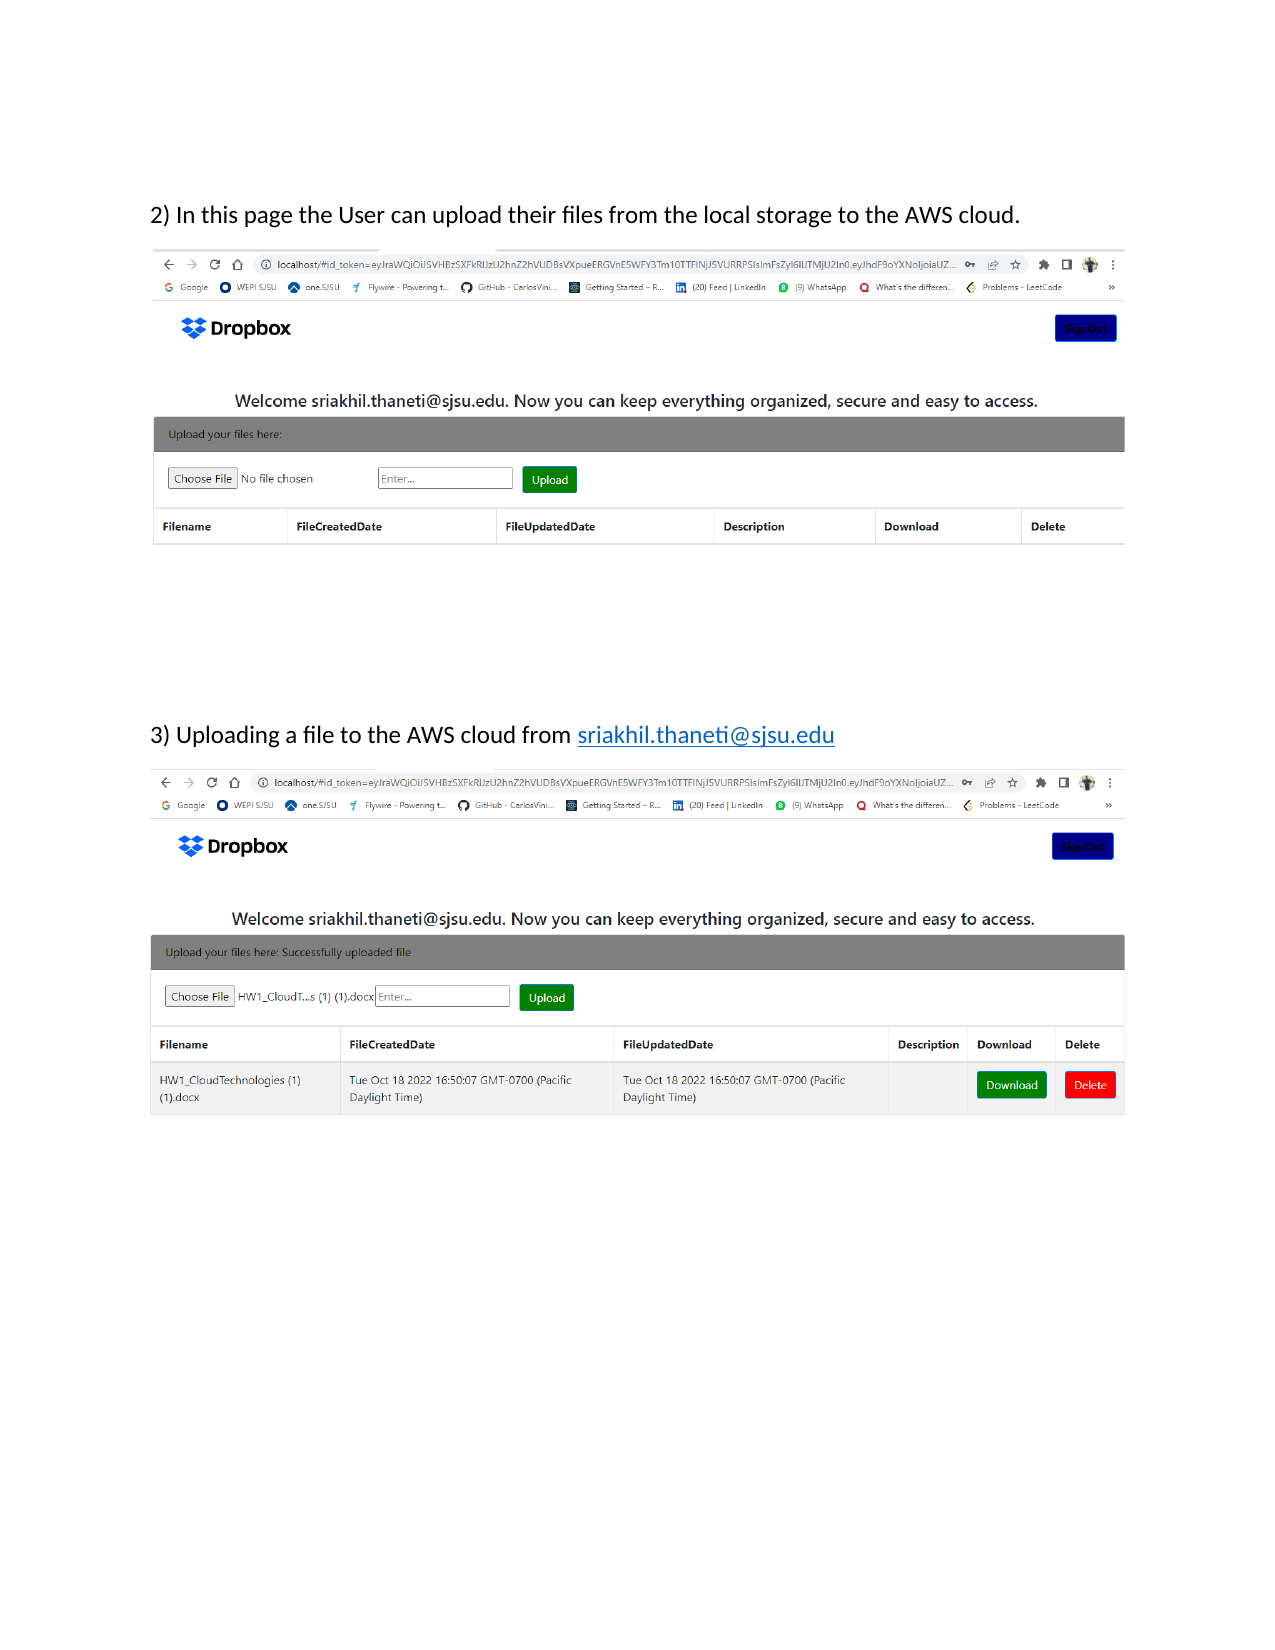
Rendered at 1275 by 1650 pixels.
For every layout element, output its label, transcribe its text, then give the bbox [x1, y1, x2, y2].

text 2) In this page the User can upload their files from the local storage to the AWS cloud. [150, 199, 1125, 230]
picture [153, 249, 1125, 701]
picture [150, 769, 1125, 1263]
text 3) Uploading a file to the AWS cloud from sriakhil.thaneti@sjsu.edu [150, 719, 1125, 750]
